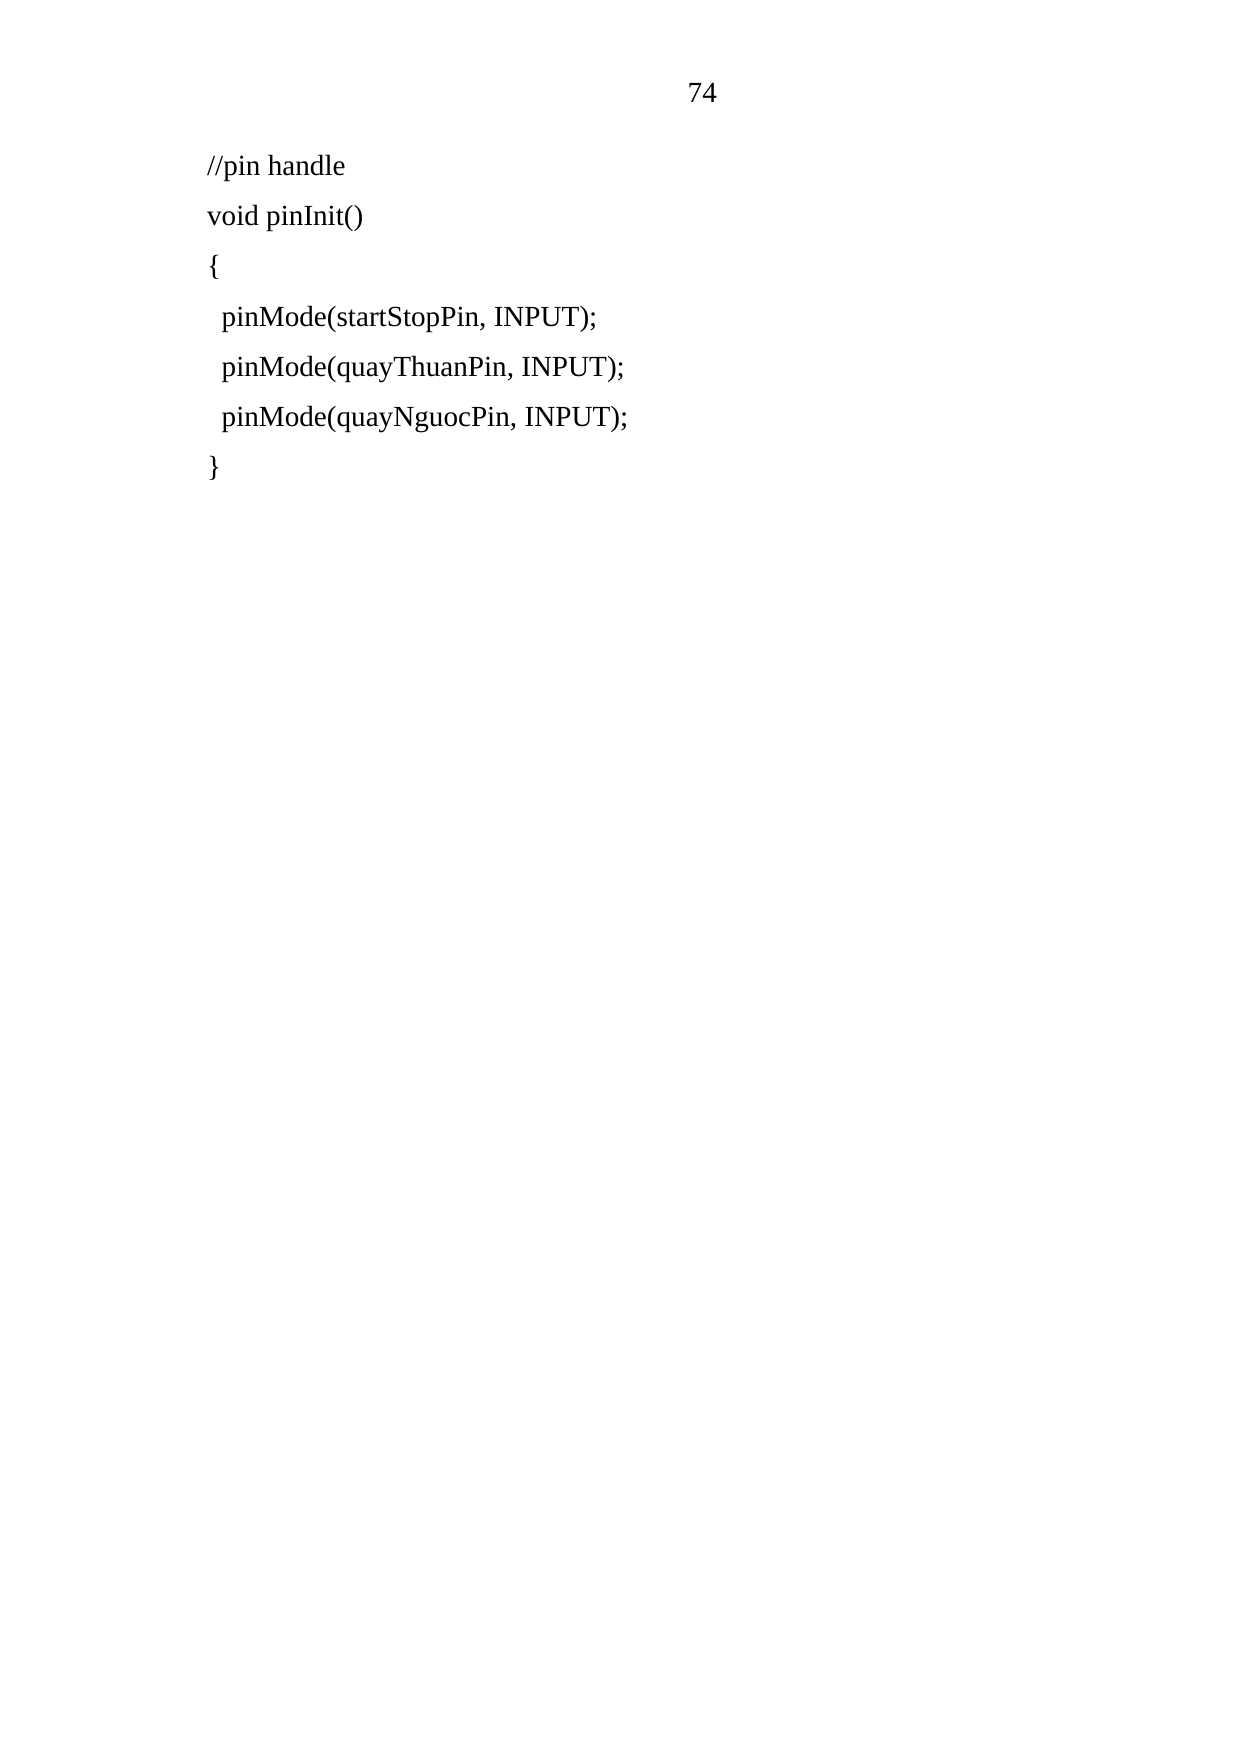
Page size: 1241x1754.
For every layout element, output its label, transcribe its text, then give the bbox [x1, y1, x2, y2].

text } [207, 449, 1122, 483]
text //pin handle [207, 148, 1122, 181]
text { [207, 248, 1122, 282]
text void pinInit() [207, 198, 1122, 232]
text pinMode(quayThuanPin, INPUT); [207, 349, 1122, 382]
text pinMode(startStopPin, INPUT); [207, 299, 1122, 332]
text pinMode(quayNguocPin, INPUT); [207, 399, 1122, 433]
